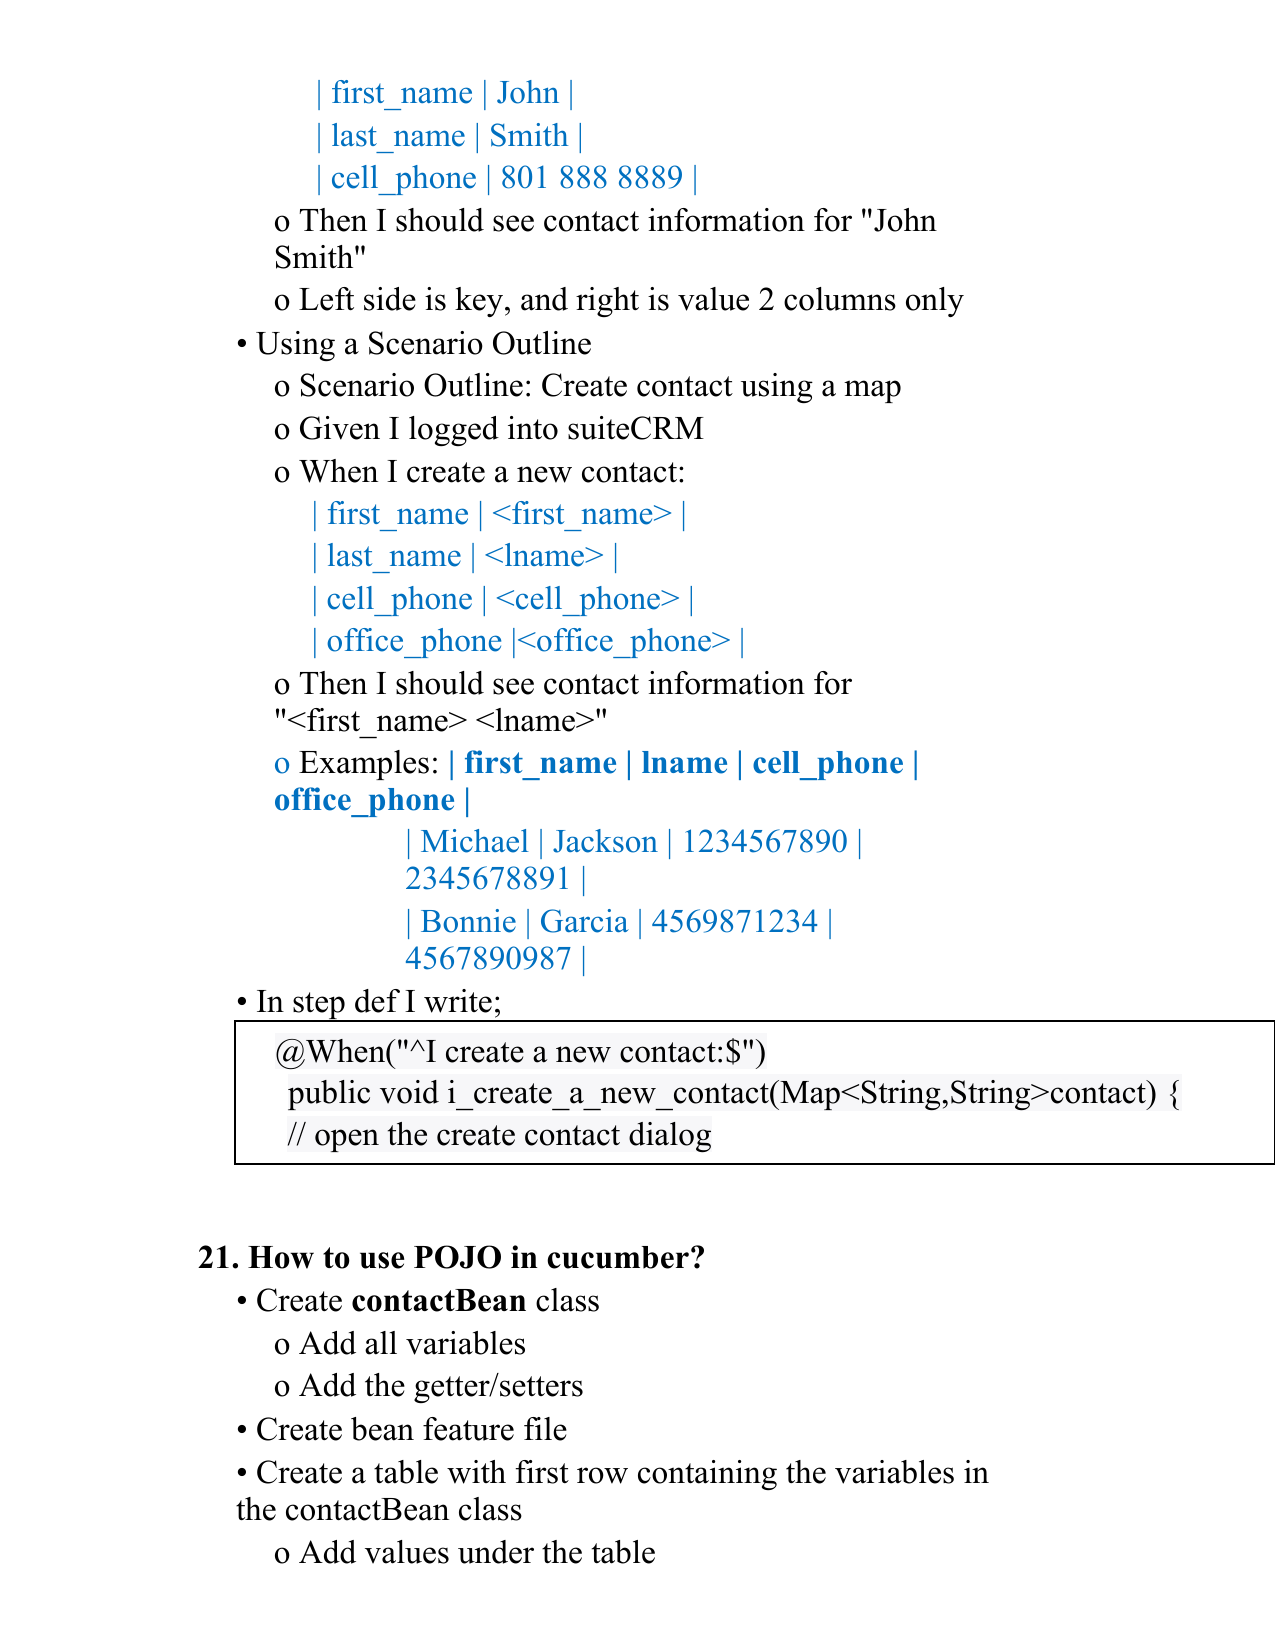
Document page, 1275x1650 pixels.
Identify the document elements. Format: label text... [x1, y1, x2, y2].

text • In step def I write; [236, 983, 1005, 1020]
text o Scenario Outline: Create contact using a map [274, 367, 1005, 404]
text o Add all variables [274, 1325, 1005, 1362]
text o Left side is key, and right is value 2 columns only [274, 281, 1005, 318]
text o Add the getter/setters [274, 1367, 1005, 1404]
text o Add values under the table [274, 1534, 1005, 1571]
text o Examples: | first_name | lname | cell_phone | office_phone | [274, 744, 1005, 818]
text | last_name | Smith | [316, 117, 1005, 154]
table_header @When("^I create a new contact:$") public void i_create_a_new_contact(Map<String,String>contact) { // open the create contact dialog [236, 1022, 1274, 1163]
text | last_name | <lname> | [311, 537, 1005, 574]
text | cell_phone | 801 888 8889 | [316, 159, 1005, 196]
text • Create contactBean class [236, 1282, 1005, 1319]
text | first_name | <first_name> | [311, 494, 1005, 531]
text | cell_phone | <cell_phone> | [311, 580, 1005, 617]
text | Michael | Jackson | 1234567890 | 2345678891 | [405, 823, 1005, 897]
text • Using a Scenario Outline [236, 324, 1005, 361]
text o When I create a new contact: [274, 452, 1005, 489]
text o Then I should see contact information for "John Smith" [274, 202, 1005, 276]
text • Create bean feature file [236, 1411, 1005, 1448]
text o Then I should see contact information for "<first_name> <lname>" [274, 665, 1005, 738]
text | office_phone |<office_phone> | [311, 622, 1005, 659]
text | first_name | John | [316, 74, 1005, 111]
text | Bonnie | Garcia | 4569871234 | 4567890987 | [405, 903, 1005, 977]
text 21. How to use POJO in cucumber? [198, 1239, 1005, 1276]
text o Given I logged into suiteCRM [274, 409, 1005, 446]
text • Create a table with first row containing the variables in the contactBean class [236, 1454, 1005, 1528]
